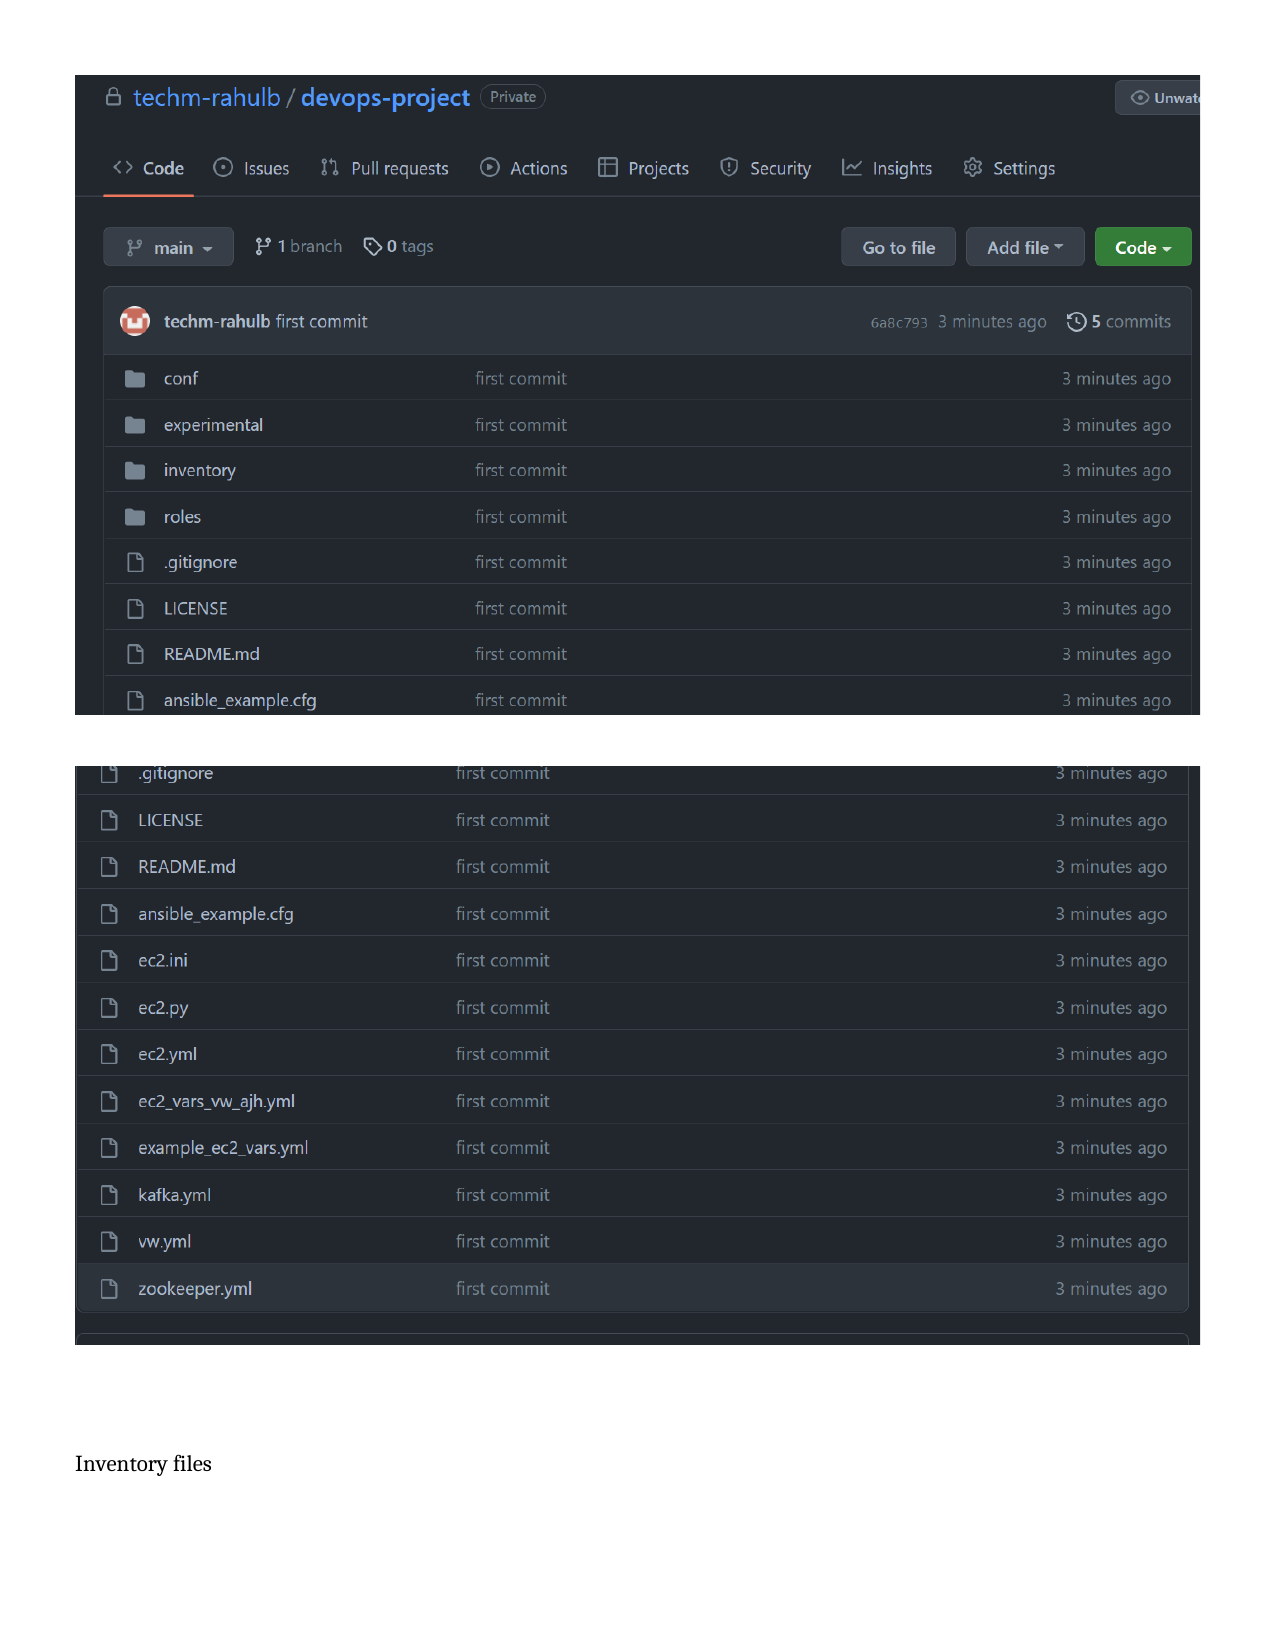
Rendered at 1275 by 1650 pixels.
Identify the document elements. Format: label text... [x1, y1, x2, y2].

picture [75, 75, 1200, 715]
text Inventory files [75, 1450, 1200, 1477]
picture [75, 766, 1200, 1345]
